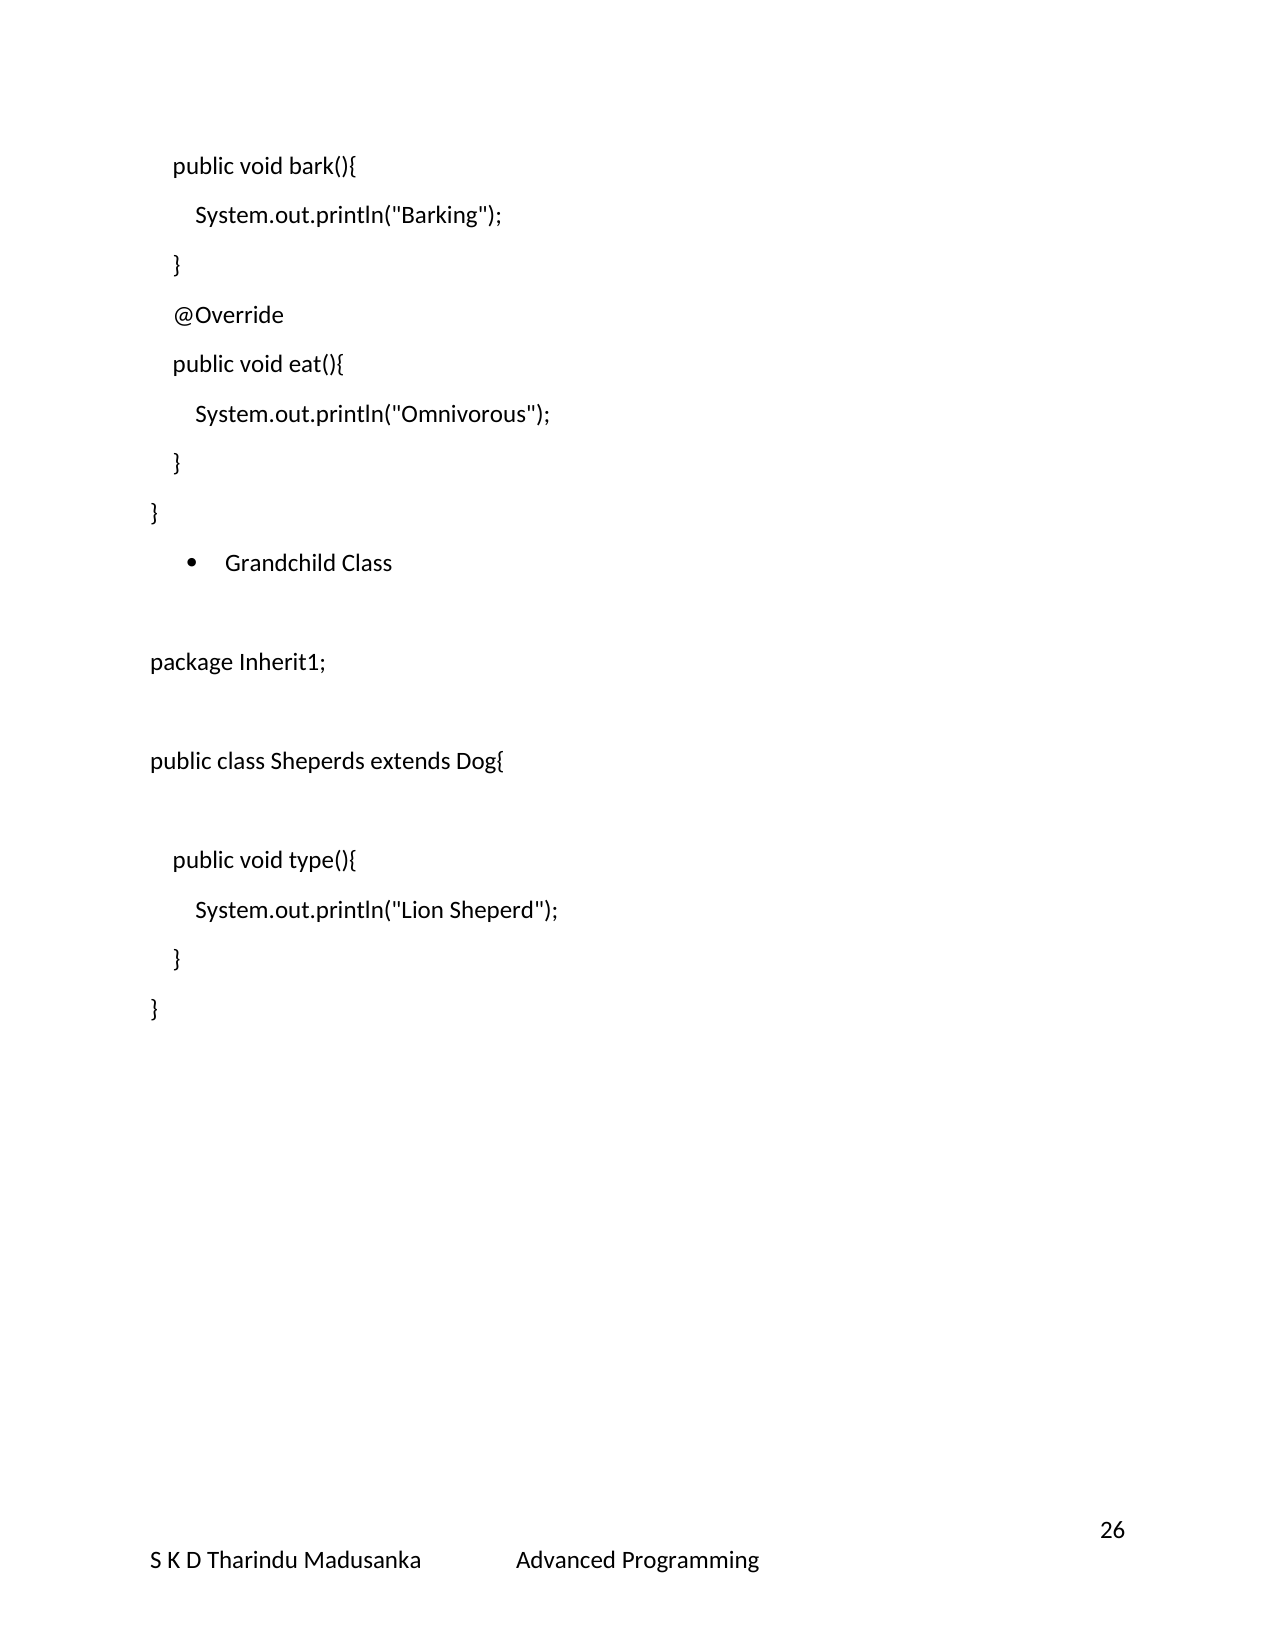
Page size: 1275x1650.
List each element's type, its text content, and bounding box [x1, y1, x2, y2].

text System.out.println("Omnivorous"); [150, 398, 1125, 428]
text System.out.println("Lion Sheperd"); [150, 894, 1125, 924]
text public void type(){ [150, 844, 1125, 875]
list Grandchild Class [187, 547, 1125, 577]
text } [150, 943, 1125, 974]
text } [150, 993, 1125, 1023]
text public void eat(){ [150, 348, 1125, 379]
text } [150, 249, 1125, 280]
text } [150, 497, 1125, 528]
text public class Sheperds extends Dog{ [150, 745, 1125, 776]
text package Inherit1; [150, 646, 1125, 676]
text } [150, 447, 1125, 478]
text System.out.println("Barking"); [150, 199, 1125, 230]
text @Override [150, 299, 1125, 329]
text public void bark(){ [150, 150, 1125, 181]
